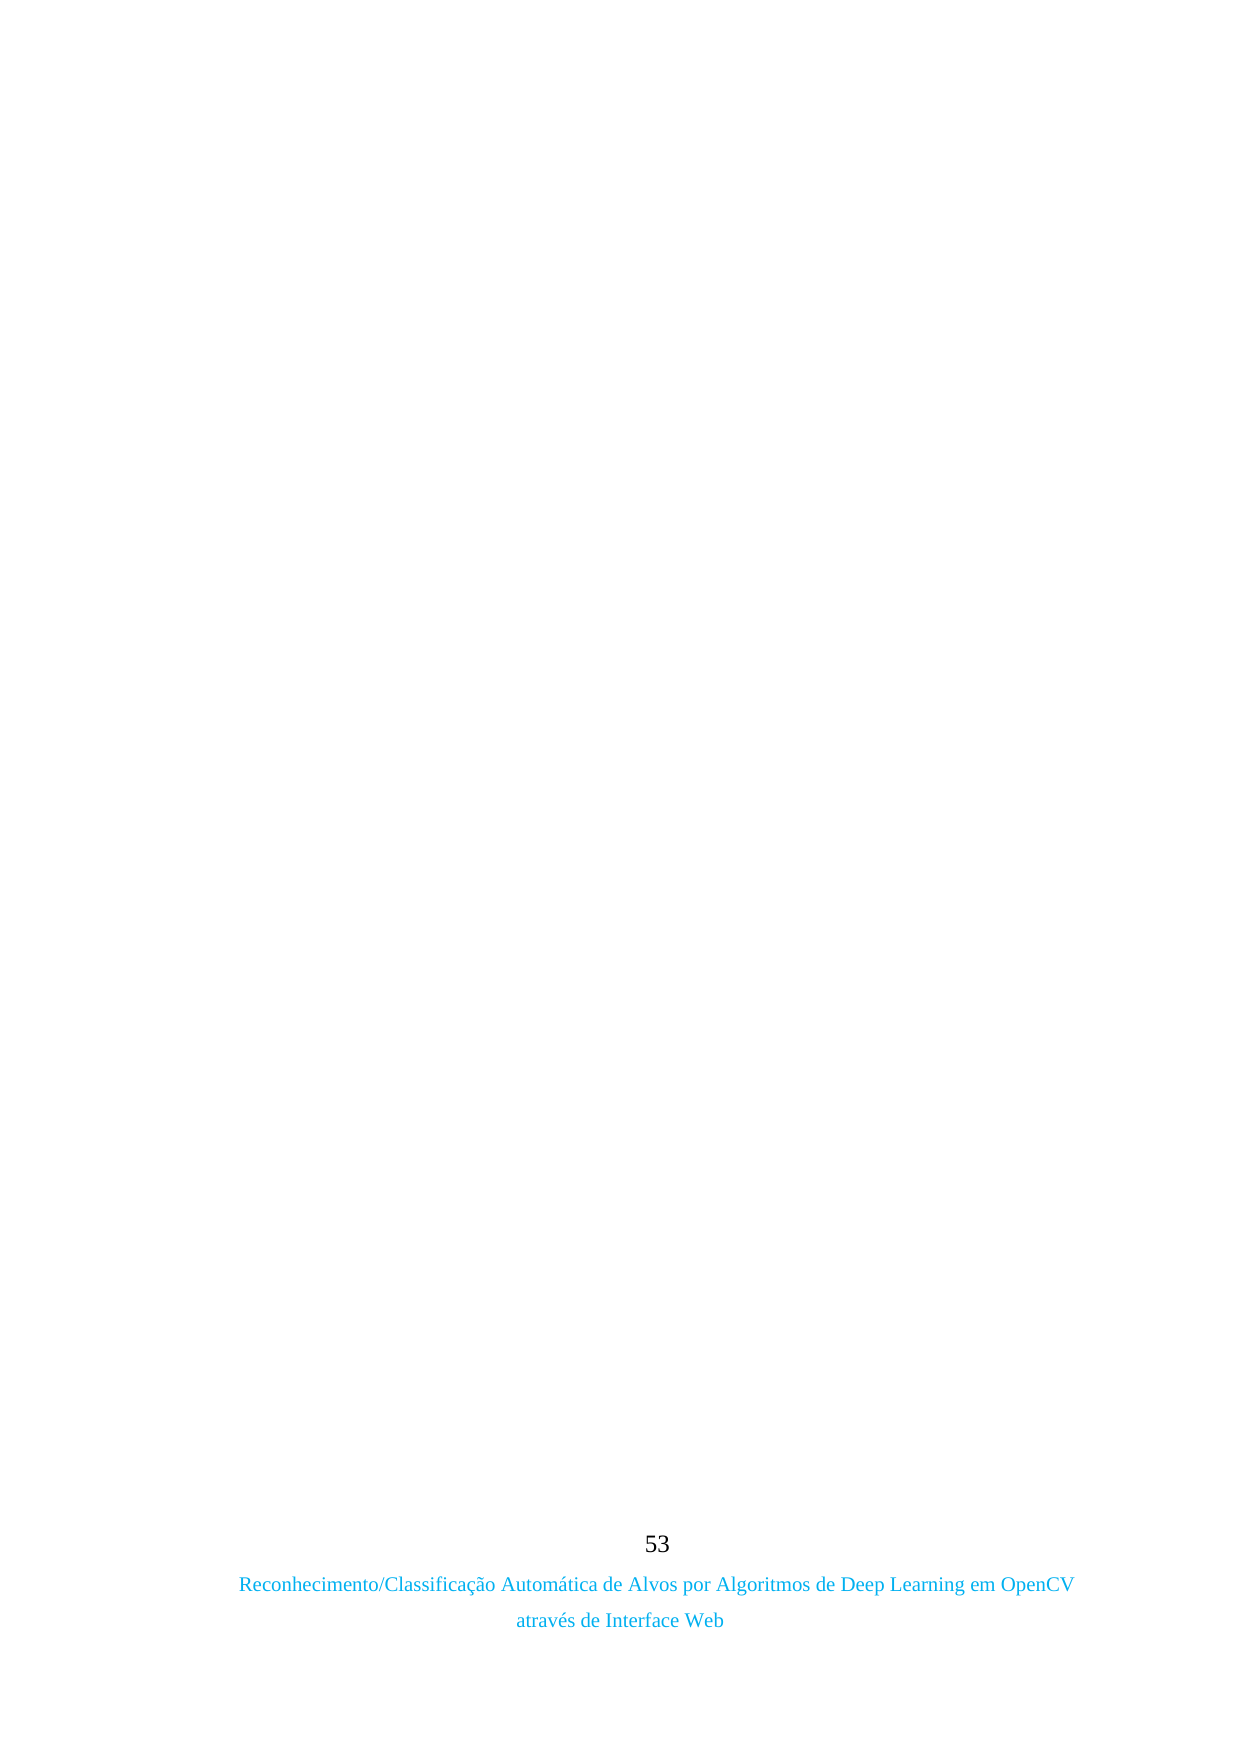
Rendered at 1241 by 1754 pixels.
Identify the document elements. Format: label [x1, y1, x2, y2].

picture [1035, 1581, 1042, 1589]
picture [502, 1580, 509, 1589]
picture [629, 1580, 636, 1589]
picture [717, 1580, 724, 1589]
picture [378, 1577, 384, 1591]
picture [281, 1581, 288, 1589]
